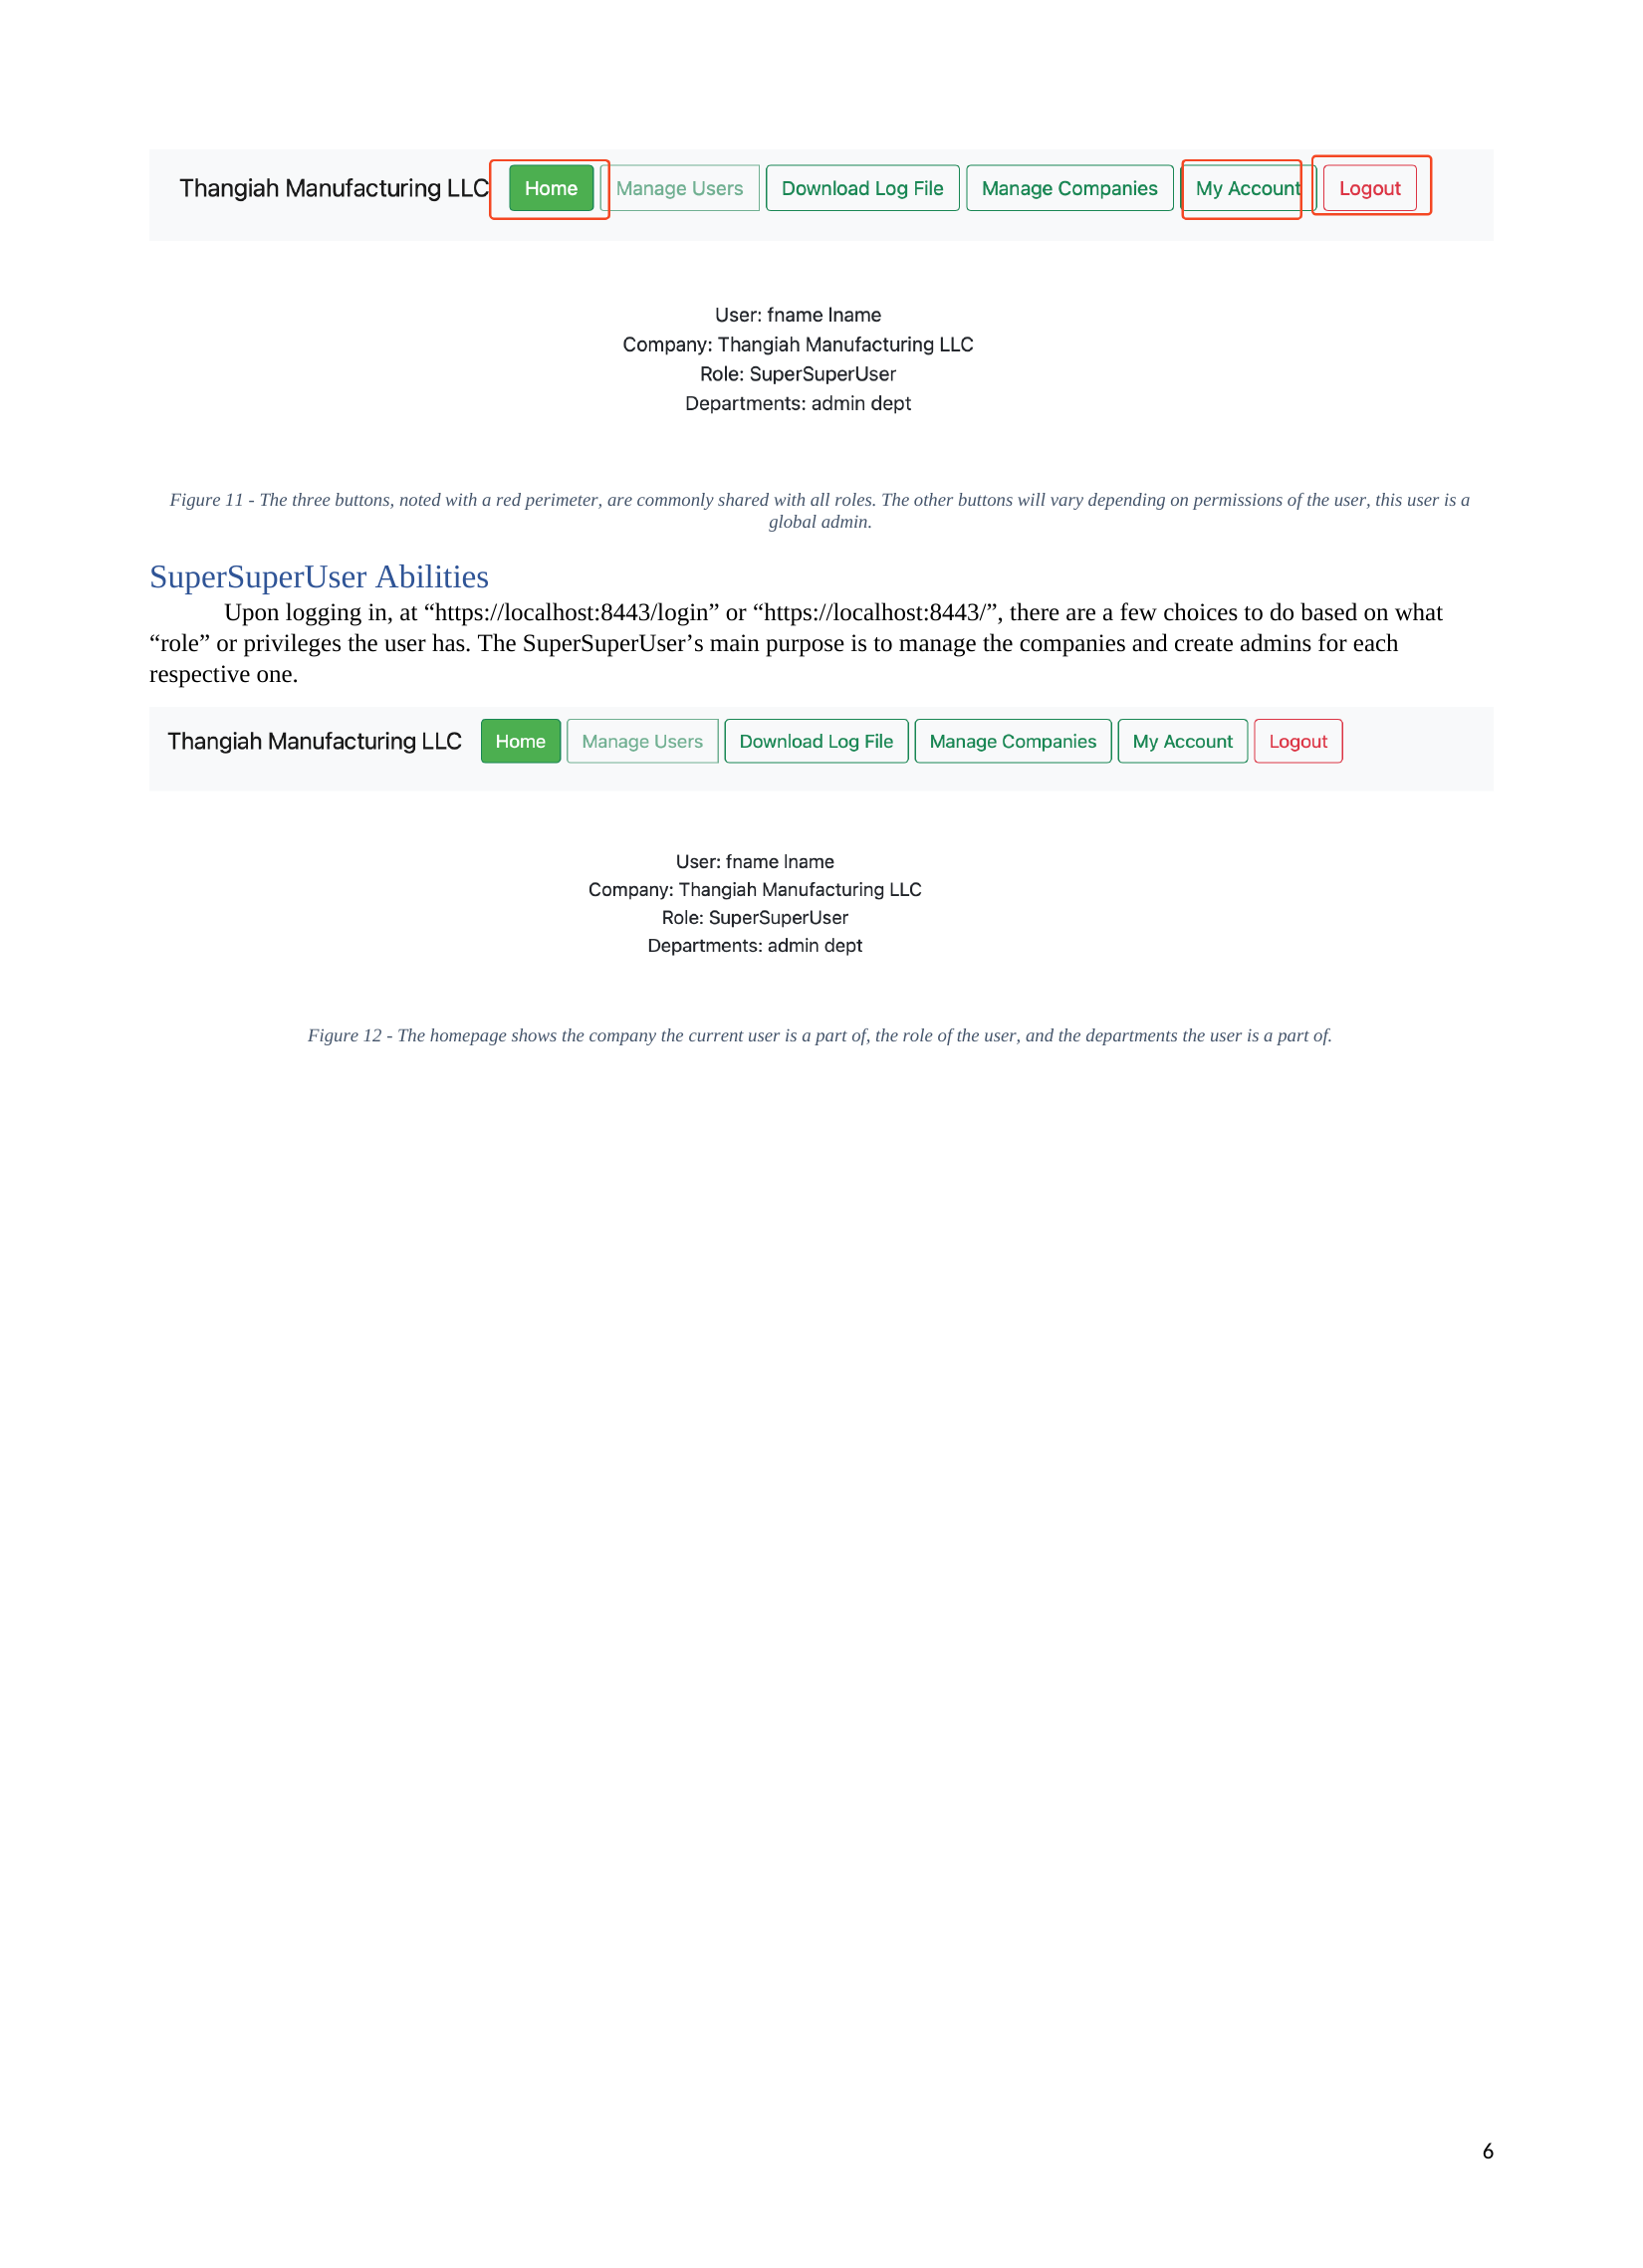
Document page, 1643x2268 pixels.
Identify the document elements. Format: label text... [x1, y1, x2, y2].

text Figure 12 - The homepage shows the company the current user is a part of, the role of the user, and the departments the user is a part of. [149, 1024, 1494, 1046]
picture [149, 149, 1494, 470]
picture [149, 707, 1494, 1007]
text Figure 11 - The three buttons, noted with a red perimeter, are commonly shared with all roles. The other buttons will vary depending on permissions of the user, this user is a global admin. [149, 489, 1494, 532]
subtitle SuperSuperUser Abilities [149, 557, 1494, 594]
text Upon logging in, at “https://localhost:8443/login” or “https://localhost:8443/”, there are a few choices to do based on what “role” or privileges the user has. The SuperSuperUser’s main purpose is to manage the companies and create admins for each respective one. [149, 597, 1494, 688]
